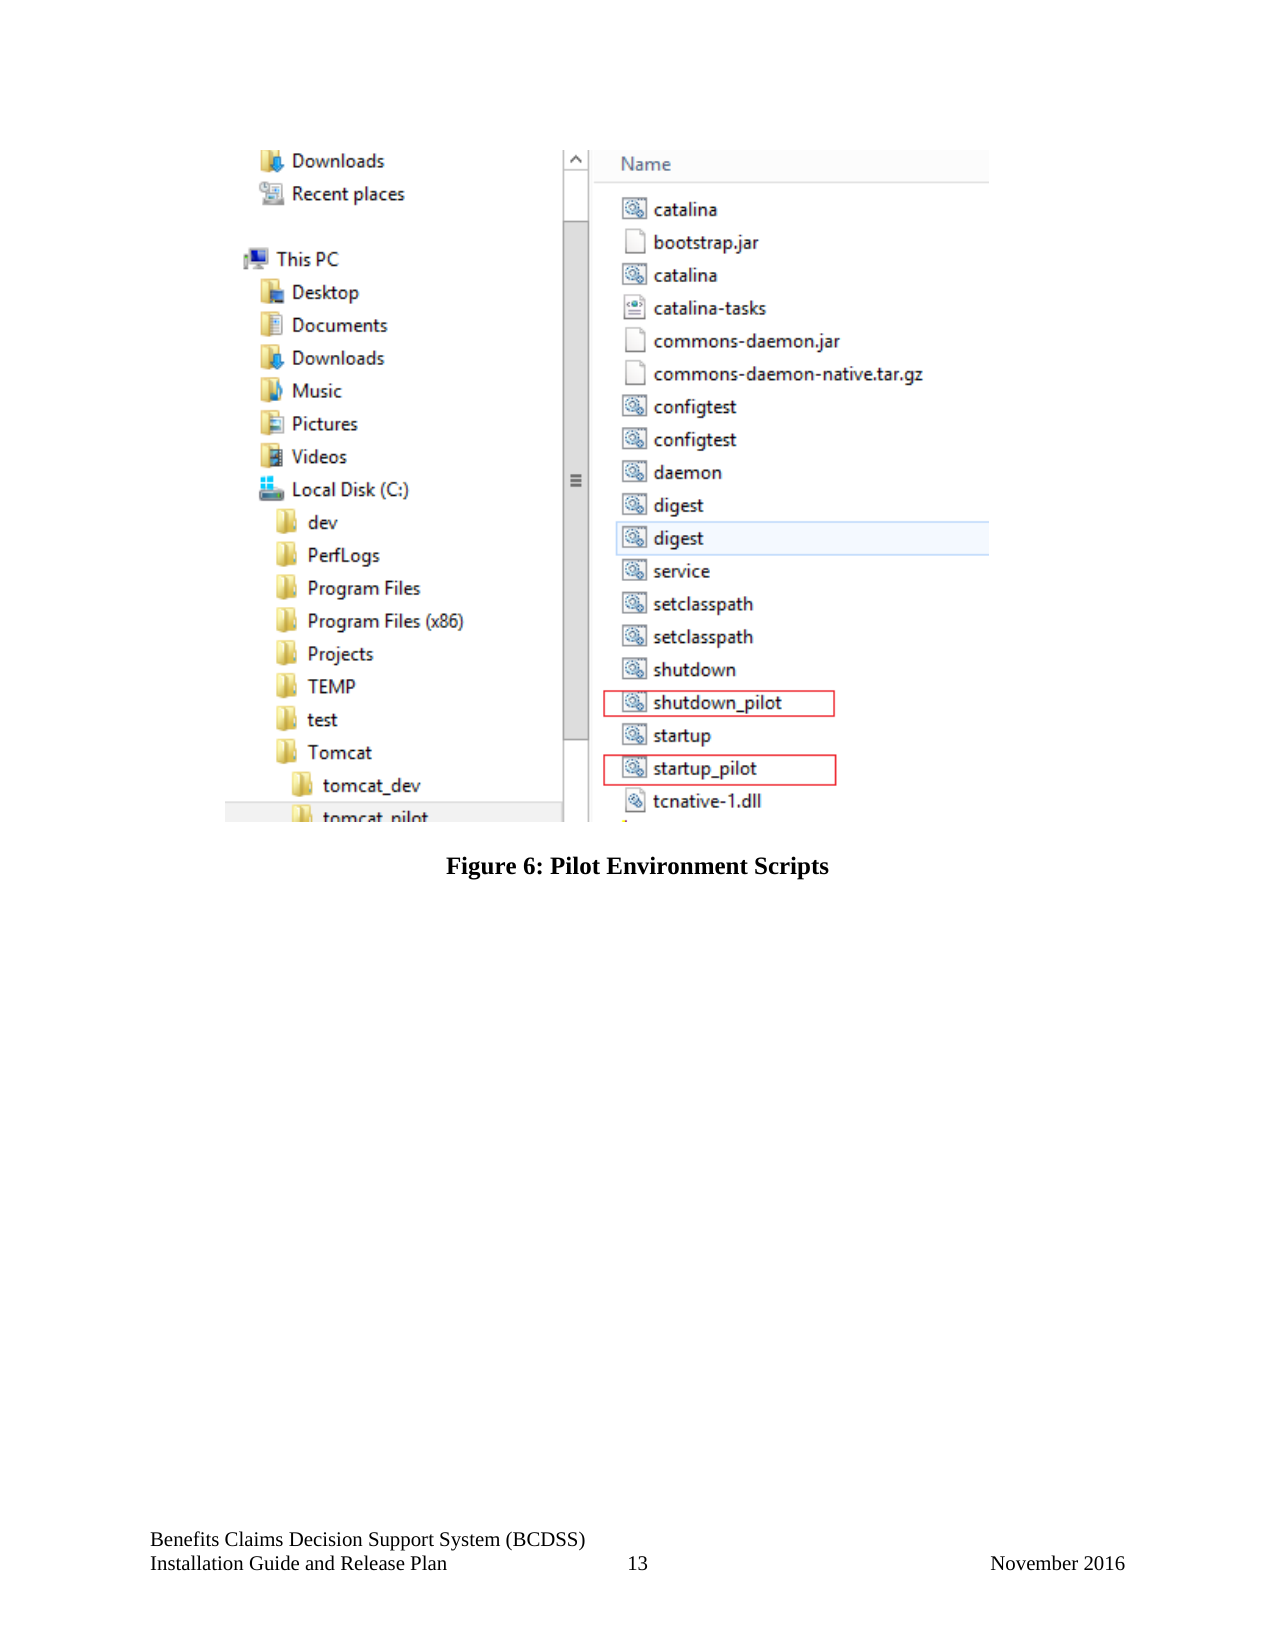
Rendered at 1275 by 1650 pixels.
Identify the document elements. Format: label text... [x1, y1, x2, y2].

picture [225, 150, 989, 822]
text Figure 6: Pilot Environment Scripts [150, 851, 1125, 880]
